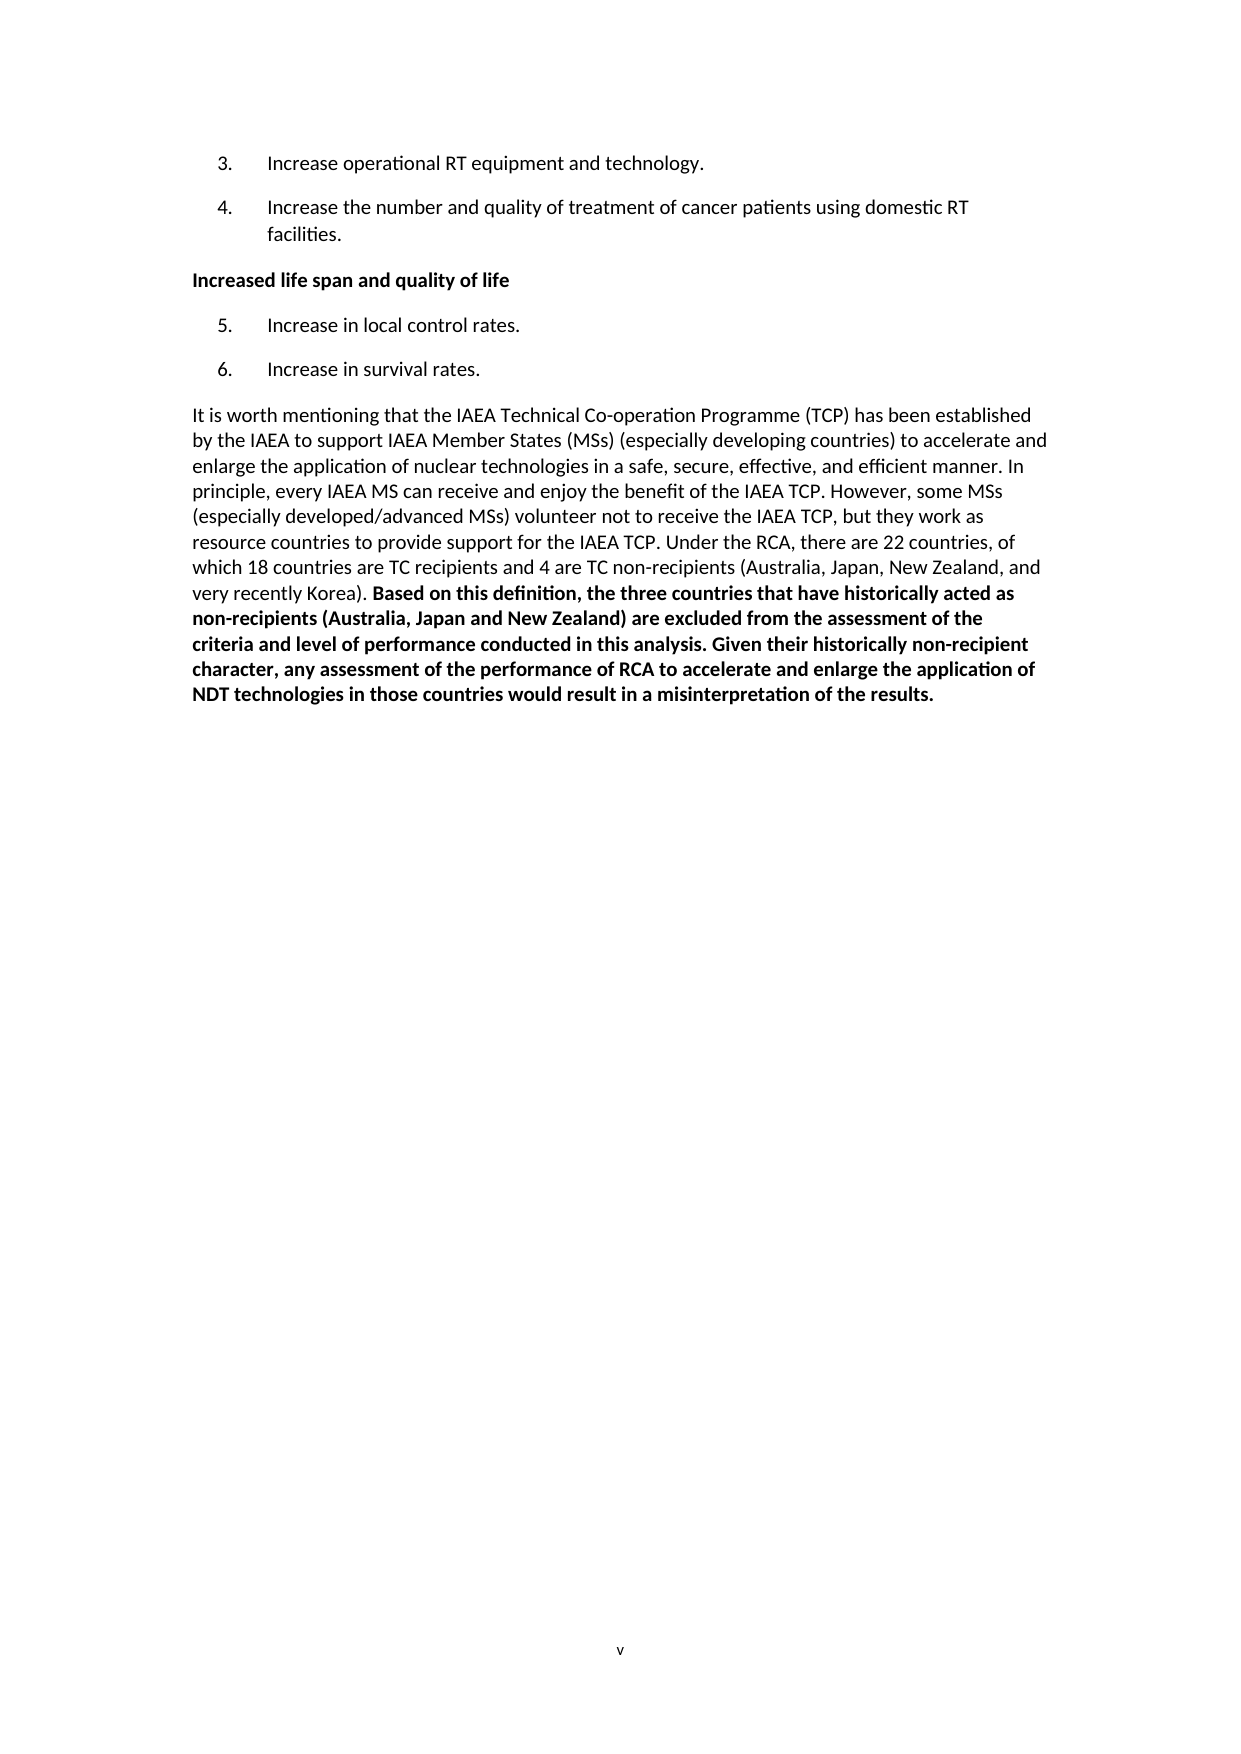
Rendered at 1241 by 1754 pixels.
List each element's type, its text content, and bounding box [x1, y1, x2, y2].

list Increase operational RT equipment and technology. [217, 150, 1048, 175]
text Increased life span and quality of life [192, 268, 1048, 293]
text It is worth mentioning that the IAEA Technical Co-operation Programme (TCP) has been established by the IAEA to support IAEA Member States (MSs) (especially developing countries) to accelerate and enlarge the application of nuclear technologies in a safe, secure, effective, and efficient manner. In principle, every IAEA MS can receive and enjoy the benefit of the IAEA TCP. However, some MSs (especially developed/advanced MSs) volunteer not to receive the IAEA TCP, but they work as resource countries to provide support for the IAEA TCP. Under the RCA, there are 22 countries, of which 18 countries are TC recipients and 4 are TC non-recipients (Australia, Japan, New Zealand, and very recently Korea). Based on this definition, the three countries that have historically acted as non-recipients (Australia, Japan and New Zealand) are excluded from the assessment of the criteria and level of performance conducted in this analysis. Given their historically non-recipient character, any assessment of the performance of RCA to accelerate and enlarge the application of NDT technologies in those countries would result in a misinterpretation of the results. [192, 402, 1048, 707]
list Increase in survival rates. [217, 356, 1048, 381]
list Increase the number and quality of treatment of cancer patients using domestic RT facilities. [217, 194, 1048, 247]
list Increase in local control rates. [217, 312, 1048, 337]
